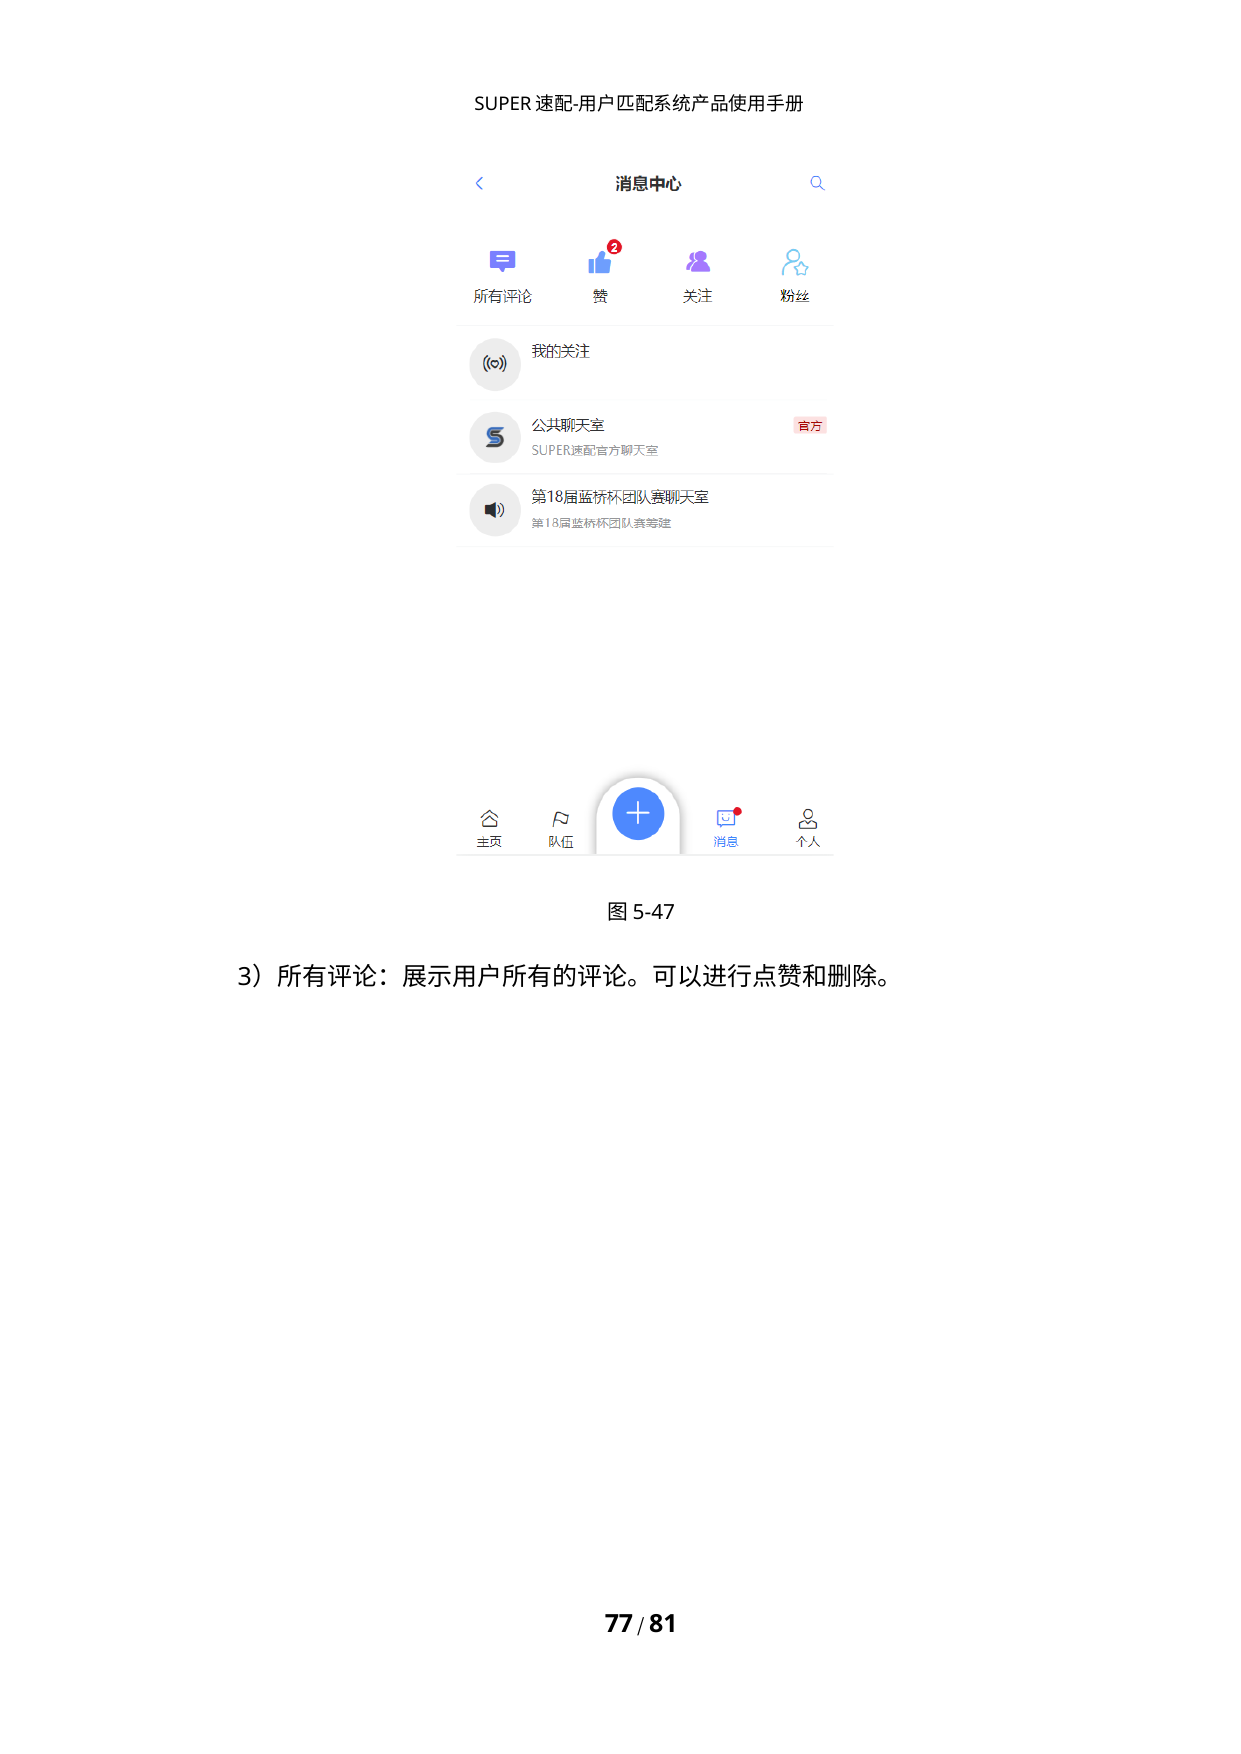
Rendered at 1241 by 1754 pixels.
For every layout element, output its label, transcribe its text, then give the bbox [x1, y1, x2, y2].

text 3）所有评论：展示用户所有的评论。可以进行点赞和删除。 [187, 942, 1053, 1007]
picture [456, 162, 834, 856]
text 图 5-47 [187, 894, 1053, 926]
